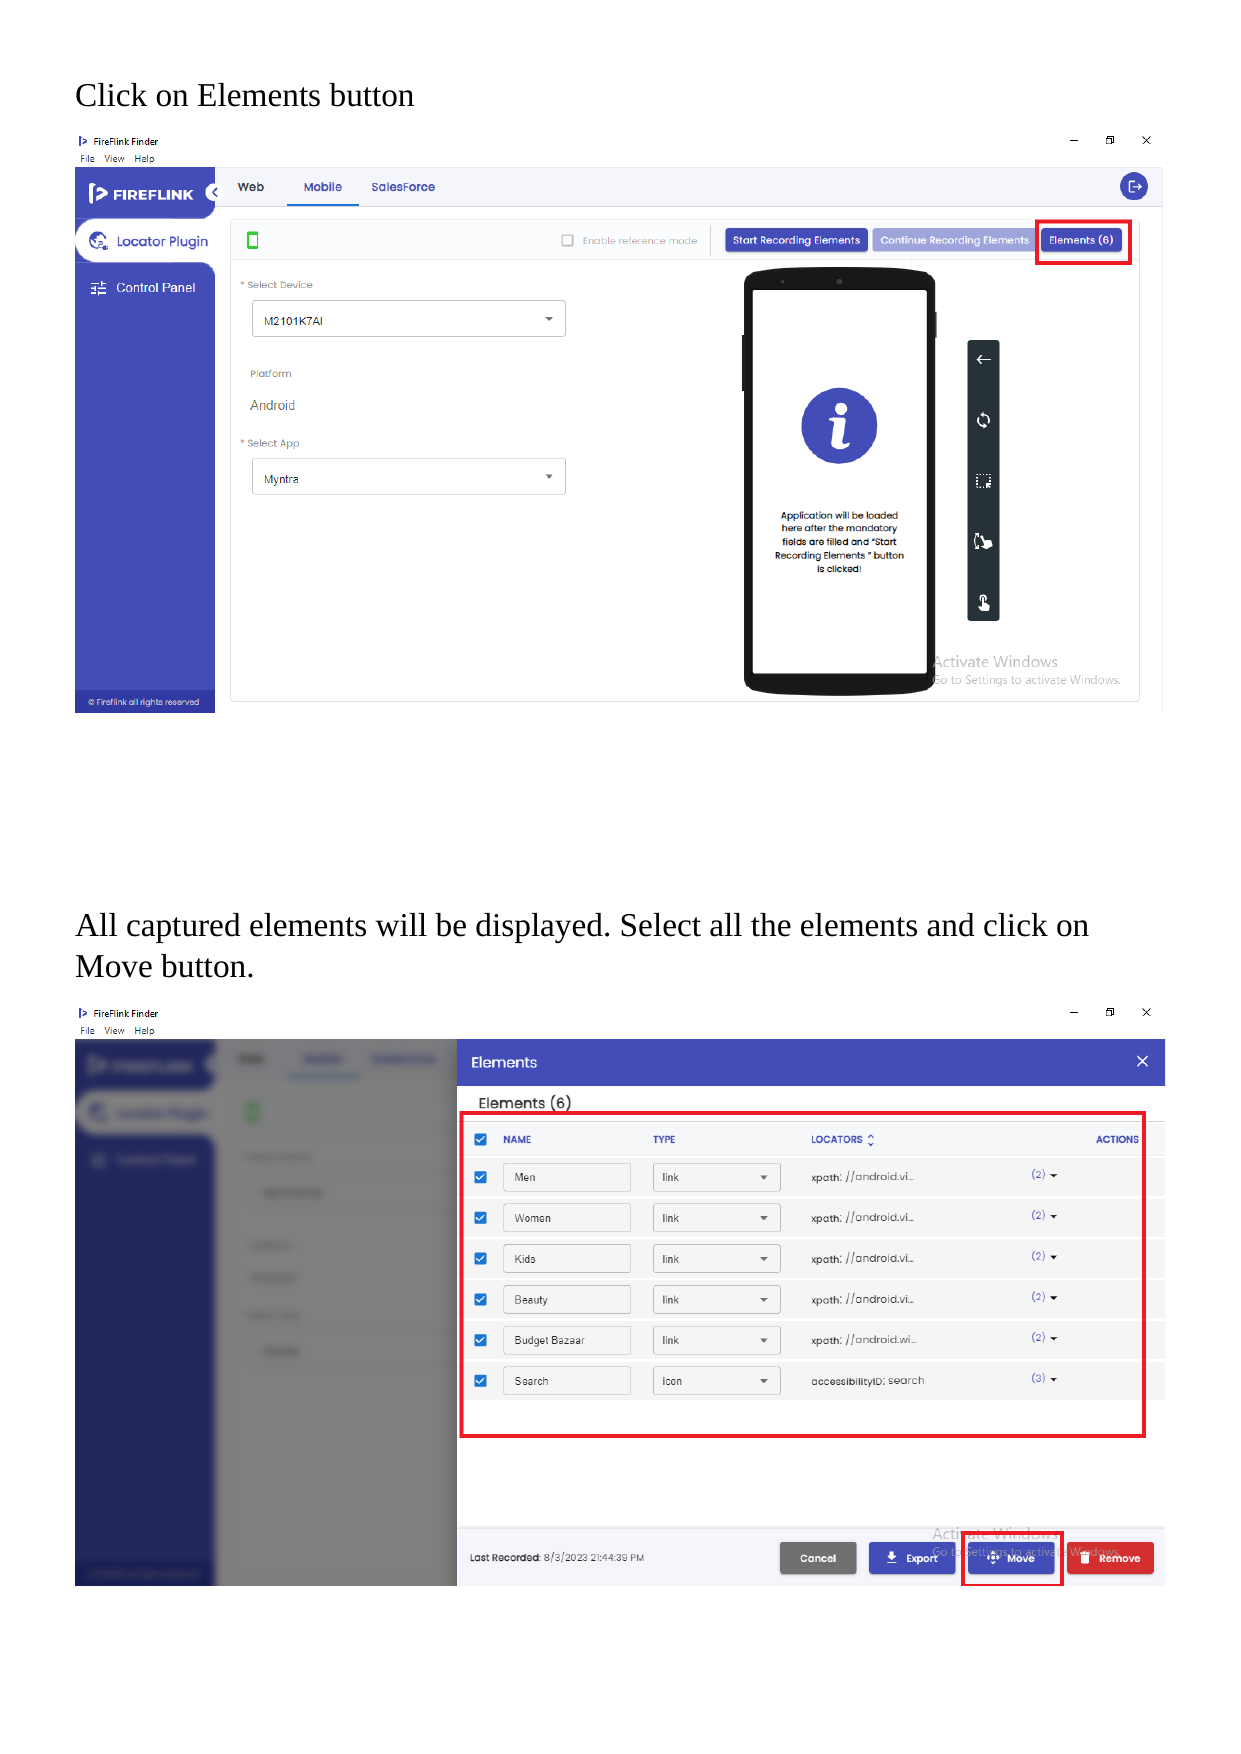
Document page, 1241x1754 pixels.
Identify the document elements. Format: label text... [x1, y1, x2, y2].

text All captured elements will be displayed. Select all the elements and click on Move button. [75, 905, 1165, 985]
text Click on Elements button [75, 75, 1165, 113]
picture [75, 1004, 1166, 1586]
picture [75, 133, 1166, 713]
